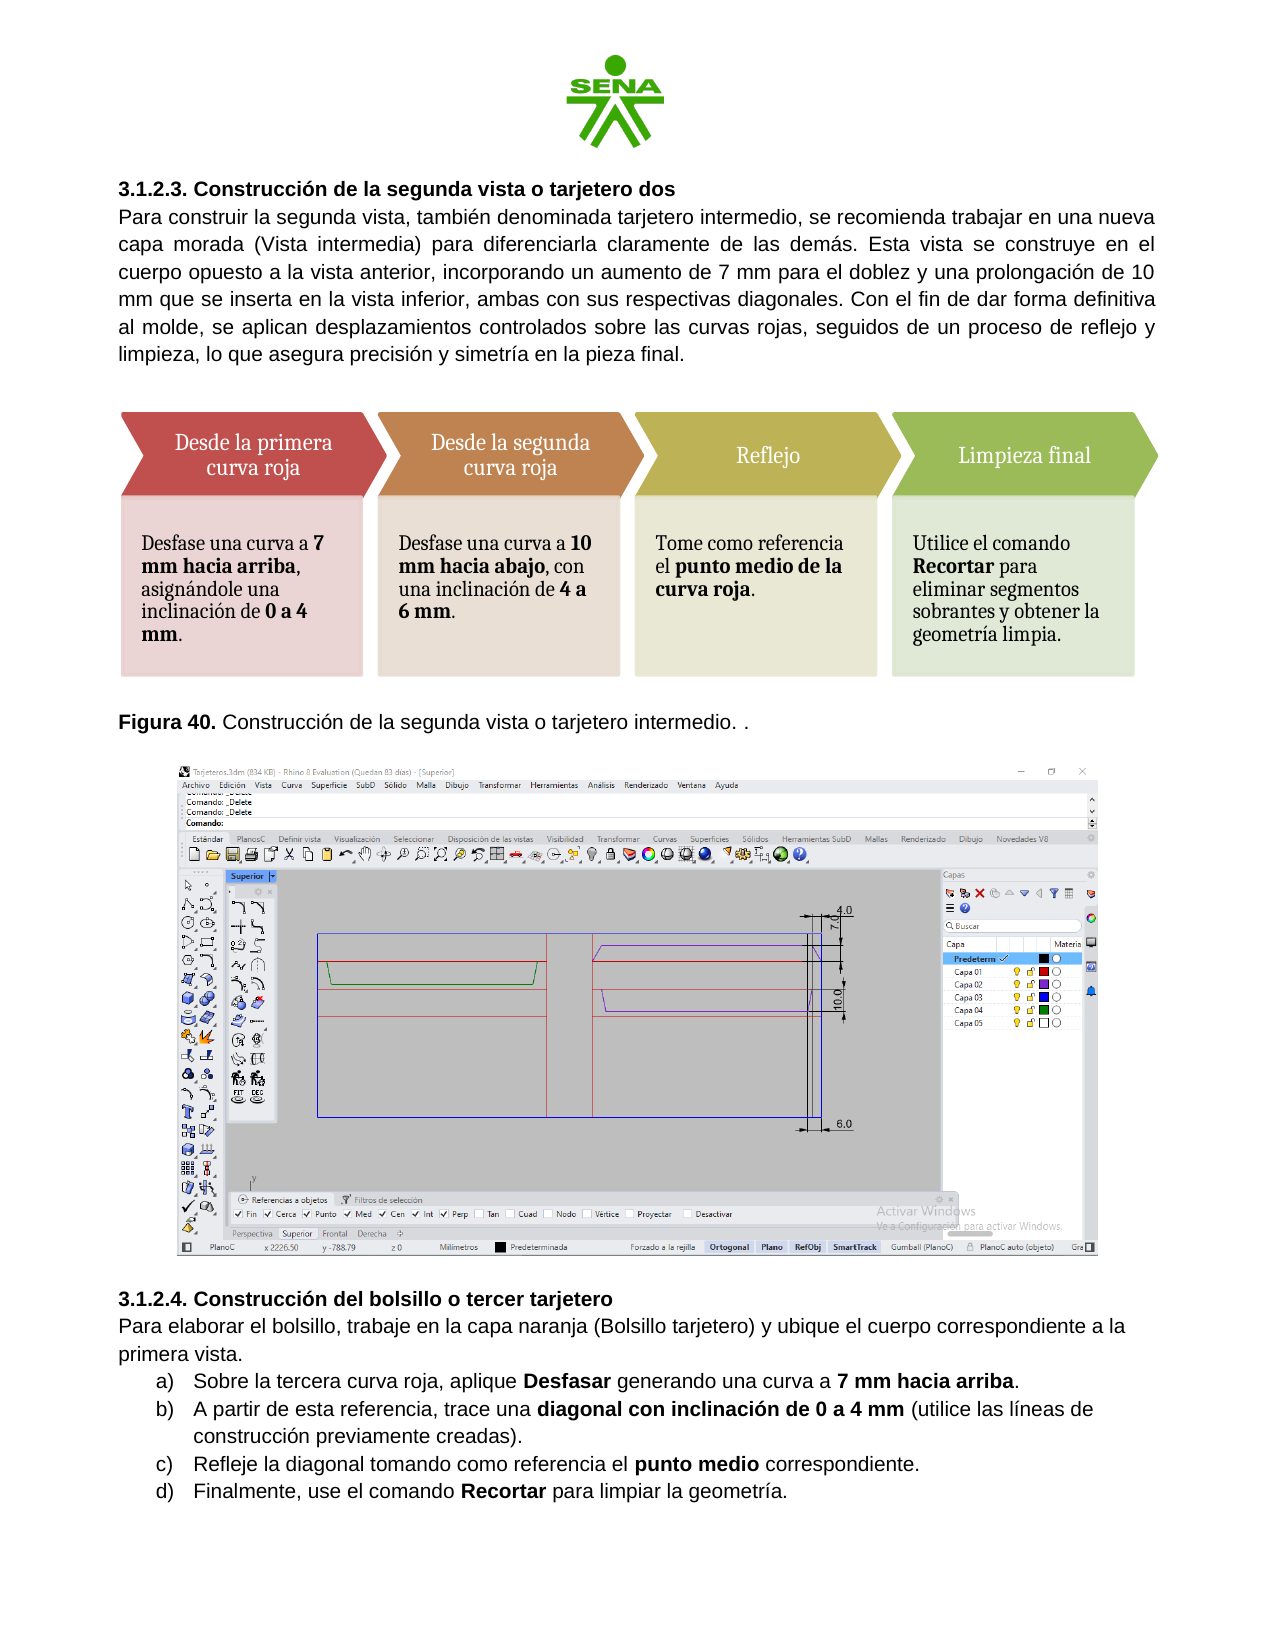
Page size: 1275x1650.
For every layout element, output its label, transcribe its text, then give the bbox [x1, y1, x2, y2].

list Finalmente, use el comando Recortar para limpiar la geometría. [156, 1479, 1157, 1503]
picture [177, 765, 1098, 1256]
text Figura 40. Construcción de la segunda vista o tarjetero intermedio. . [118, 710, 1157, 734]
text Para construir la segunda vista, también denominada tarjetero intermedio, se recomienda trabajar en una nueva capa morada (Vista intermedia) para diferenciarla claramente de las demás. Esta vista se construye en el cuerpo opuesto a la vista anterior, incorporando un aumento de 7 mm para el doblez y una prolongación de 10 mm que se inserta en la vista inferior, ambas con sus respectivas diagonales. Con el fin de dar forma definitiva al molde, se aplican desplazamientos controlados sobre las curvas rojas, seguidos de un proceso de reflejo y limpieza, lo que asegura precisión y simetría en la pieza final. [118, 205, 1157, 366]
list Refleje la diagonal tomando como referencia el punto medio correspondiente. [156, 1451, 1157, 1475]
text 3.1.2.3. Construcción de la segunda vista o tarjetero dos [118, 177, 1157, 201]
text 3.1.2.4. Construcción del bolsillo o tercer tarjetero [118, 1286, 1157, 1310]
list Sobre la tercera curva roja, aplique Desfasar generando una curva a 7 mm hacia arriba. [156, 1369, 1157, 1393]
text Para elaborar el bolsillo, trabaje en la capa naranja (Bolsillo tarjetero) y ubique el cuerpo correspondiente a la primera vista. [118, 1314, 1157, 1365]
list A partir de esta referencia, trace una diagonal con inclinación de 0 a 4 mm (utilice las líneas de construcción previamente creadas). [156, 1396, 1157, 1448]
picture [566, 55, 664, 148]
